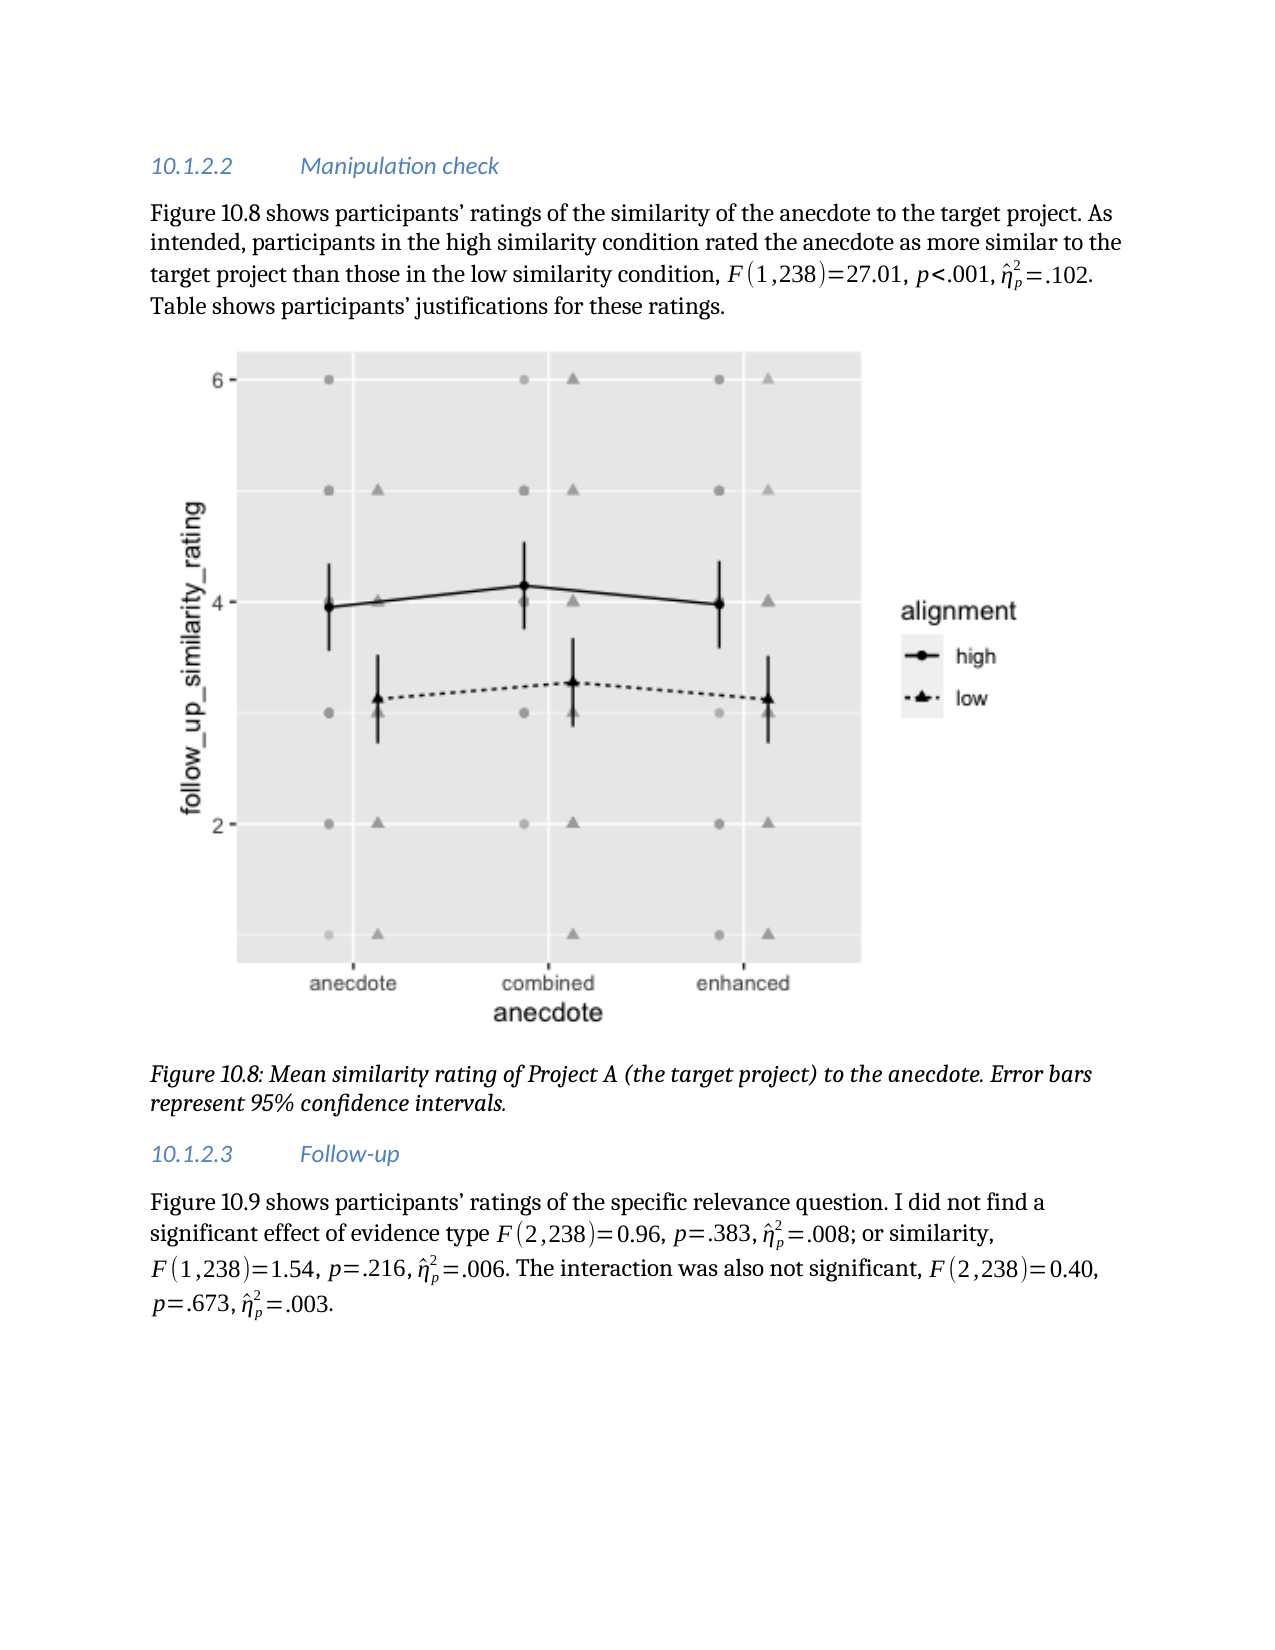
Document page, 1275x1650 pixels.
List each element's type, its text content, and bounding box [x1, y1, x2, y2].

subtitle 10.1.2.2 Manipulation check [150, 150, 1125, 181]
text Figure 10.8 shows participants’ ratings of the similarity of the anecdote to the target project. As intended, participants in the high similarity condition rated the anecdote as more similar to the target project than those in the low similarity condition, , , . Table shows participants’ justifications for these ratings. [150, 199, 1125, 320]
text Figure 10.9 shows participants’ ratings of the specific relevance question. I did not find a significant effect of evidence type , , ; or similarity, , , . The interaction was also not significant, , , . [150, 1188, 1125, 1321]
picture [168, 339, 1044, 1040]
text Figure 10.8: Mean similarity rating of Project A (the target project) to the anecdote. Error bars represent 95% confidence intervals. [150, 1060, 1125, 1117]
subtitle 10.1.2.3 Follow-up [150, 1138, 1125, 1169]
